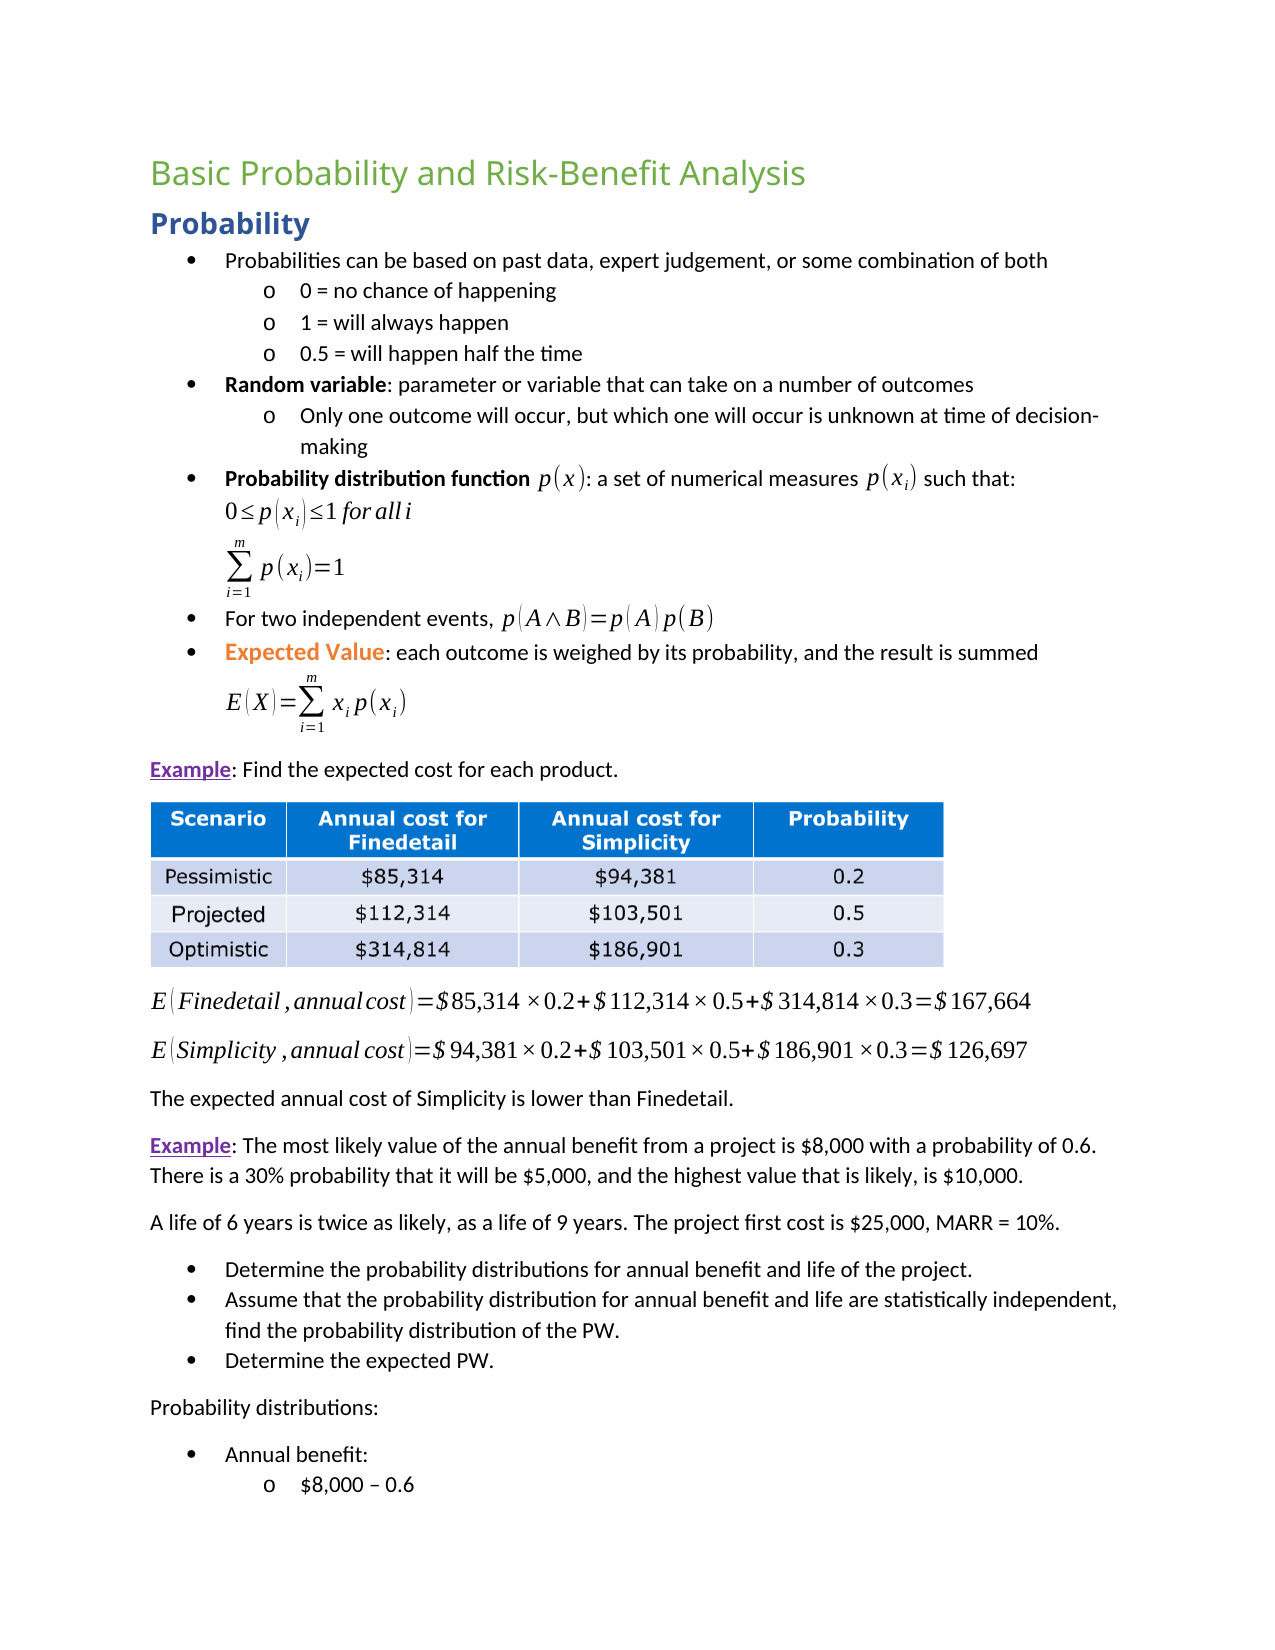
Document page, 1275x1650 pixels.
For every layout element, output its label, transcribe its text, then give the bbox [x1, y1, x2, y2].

text Probability distributions: [150, 1393, 1125, 1421]
text The expected annual cost of Simplicity is lower than Finedetail. [150, 1084, 1125, 1113]
text A life of 6 years is twice as likely, as a life of 9 years. The project first cost is $25,000, MARR = 10%. [150, 1208, 1125, 1237]
list Assume that the probability distribution for annual benefit and life are statistically independent, find the probability distribution of the PW. [187, 1286, 1125, 1344]
text Example: Find the expected cost for each product. [150, 755, 1125, 783]
list Annual benefit: [187, 1440, 1125, 1468]
text Example: The most likely value of the annual benefit from a project is $8,000 with a probability of 0.6. There is a 30% probability that it will be $5,000, and the highest value that is likely, is $10,000. [150, 1131, 1125, 1190]
list Determine the probability distributions for annual benefit and life of the project. [187, 1255, 1125, 1283]
list For two independent events, [187, 603, 1125, 634]
list Probabilities can be based on past data, expert judgement, or some combination of both [187, 246, 1125, 274]
picture [150, 801, 944, 967]
list 0.5 = will happen half the time [262, 339, 1125, 368]
subtitle Basic Probability and Risk-Benefit Analysis [150, 150, 1125, 195]
list Only one outcome will occur, but which one will occur is unknown at time of decision-making [262, 401, 1125, 460]
subtitle Probability [150, 203, 1125, 243]
list Expected Value: each outcome is weighed by its probability, and the result is summed [187, 636, 1125, 736]
list Determine the expected PW. [187, 1346, 1125, 1374]
list 1 = will always happen [262, 308, 1125, 337]
list $8,000 – 0.6 [262, 1470, 1125, 1499]
list Random variable: parameter or variable that can take on a number of outcomes [187, 371, 1125, 398]
list Probability distribution function : a set of numerical measures such that: [187, 462, 1125, 601]
list 0 = no chance of happening [262, 276, 1125, 305]
